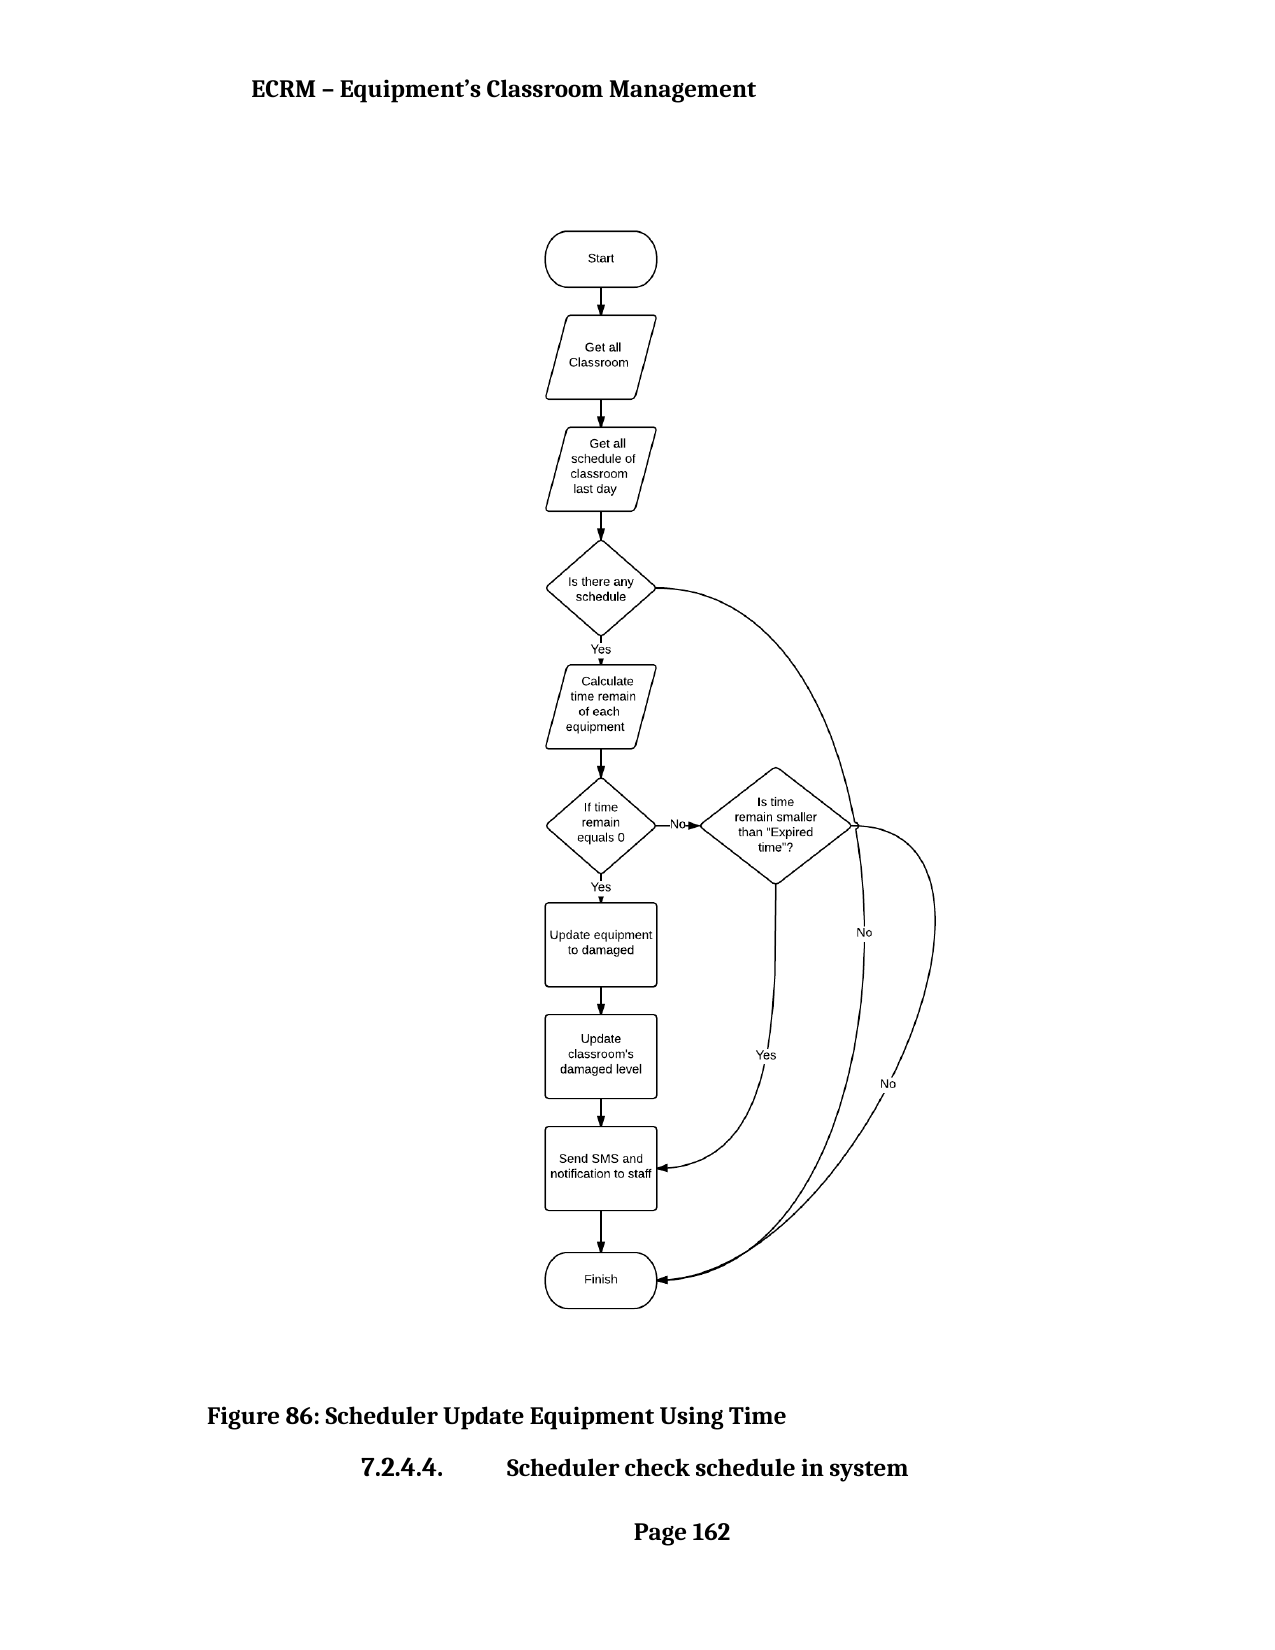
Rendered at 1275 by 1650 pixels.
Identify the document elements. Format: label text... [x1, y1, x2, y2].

picture [265, 147, 1216, 1378]
list Scheduler check schedule in system [361, 1452, 1157, 1483]
